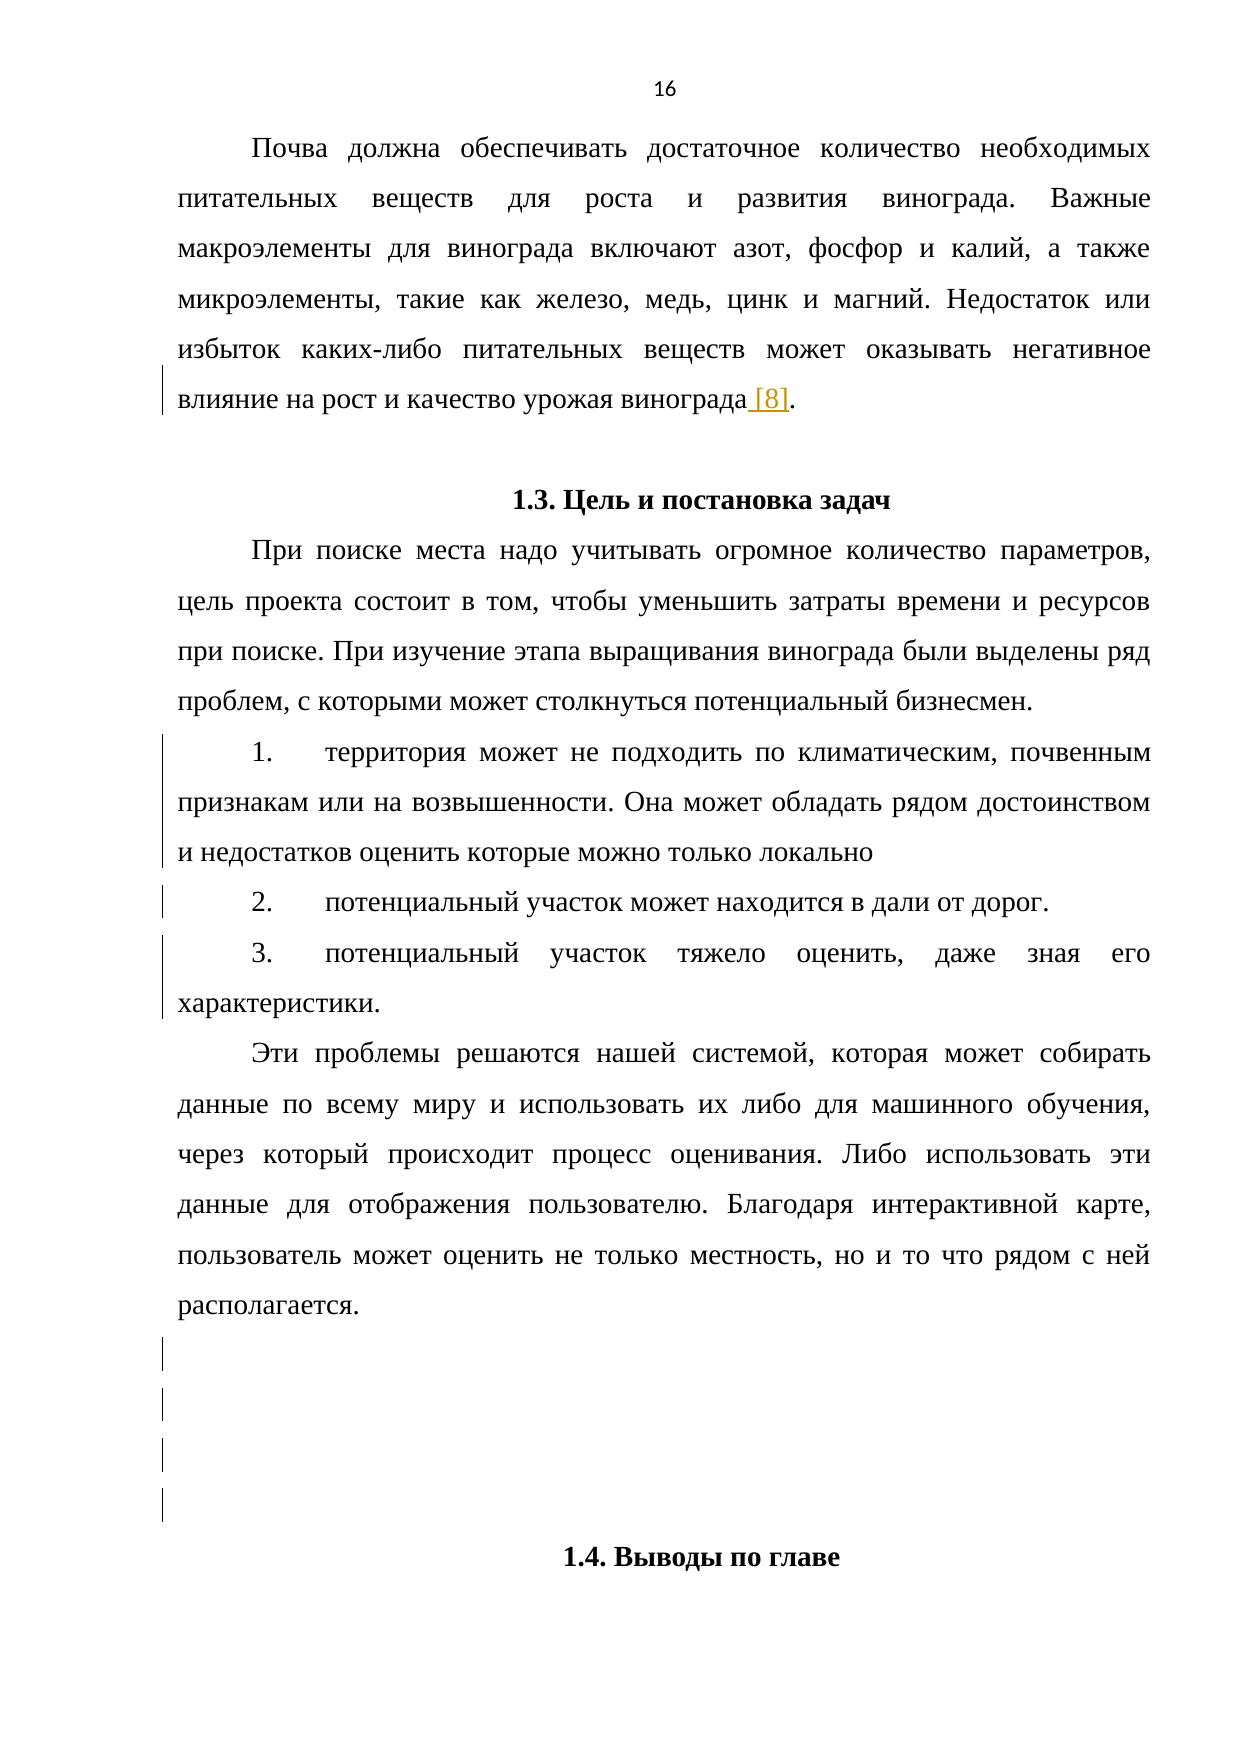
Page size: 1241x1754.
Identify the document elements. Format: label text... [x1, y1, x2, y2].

list потенциальный участок тяжело оценить, даже зная его характеристики. [177, 935, 1152, 1019]
list территория может не подходить по климатическим, почвенным признакам или на возвышенности. Она может обладать рядом достоинством и недостатков оценить которые можно только локально [177, 734, 1152, 868]
text При поиске места надо учитывать огромное количество параметров, цель проекта состоит в том, чтобы уменьшить затраты времени и ресурсов при поиске. При изучение этапа выращивания винограда были выделены ряд проблем, с которыми может столкнуться потенциальный бизнесмен. [177, 532, 1152, 717]
text Почва должна обеспечивать достаточное количество необходимых питательных веществ для роста и развития винограда. Важные макроэлементы для винограда включают азот, фосфор и калий, а также микроэлементы, такие как железо, медь, цинк и магний. Недостаток или избыток каких-либо питательных веществ может оказывать негативное влияние на рост и качество урожая винограда. [177, 130, 1152, 415]
subtitle 1.4. Выводы по главе [177, 1539, 1152, 1572]
list потенциальный участок может находится в дали от дорог. [177, 884, 1152, 918]
text Эти проблемы решаются нашей системой, которая может собирать данные по всему миру и использовать их либо для машинного обучения, через который происходит процесс оценивания. Либо использовать эти данные для отображения пользователю. Благодаря интерактивной карте, пользователь может оценить не только местность, но и то что рядом с ней располагается. [177, 1036, 1152, 1321]
subtitle 1.3. Цель и постановка задач [177, 482, 1152, 516]
